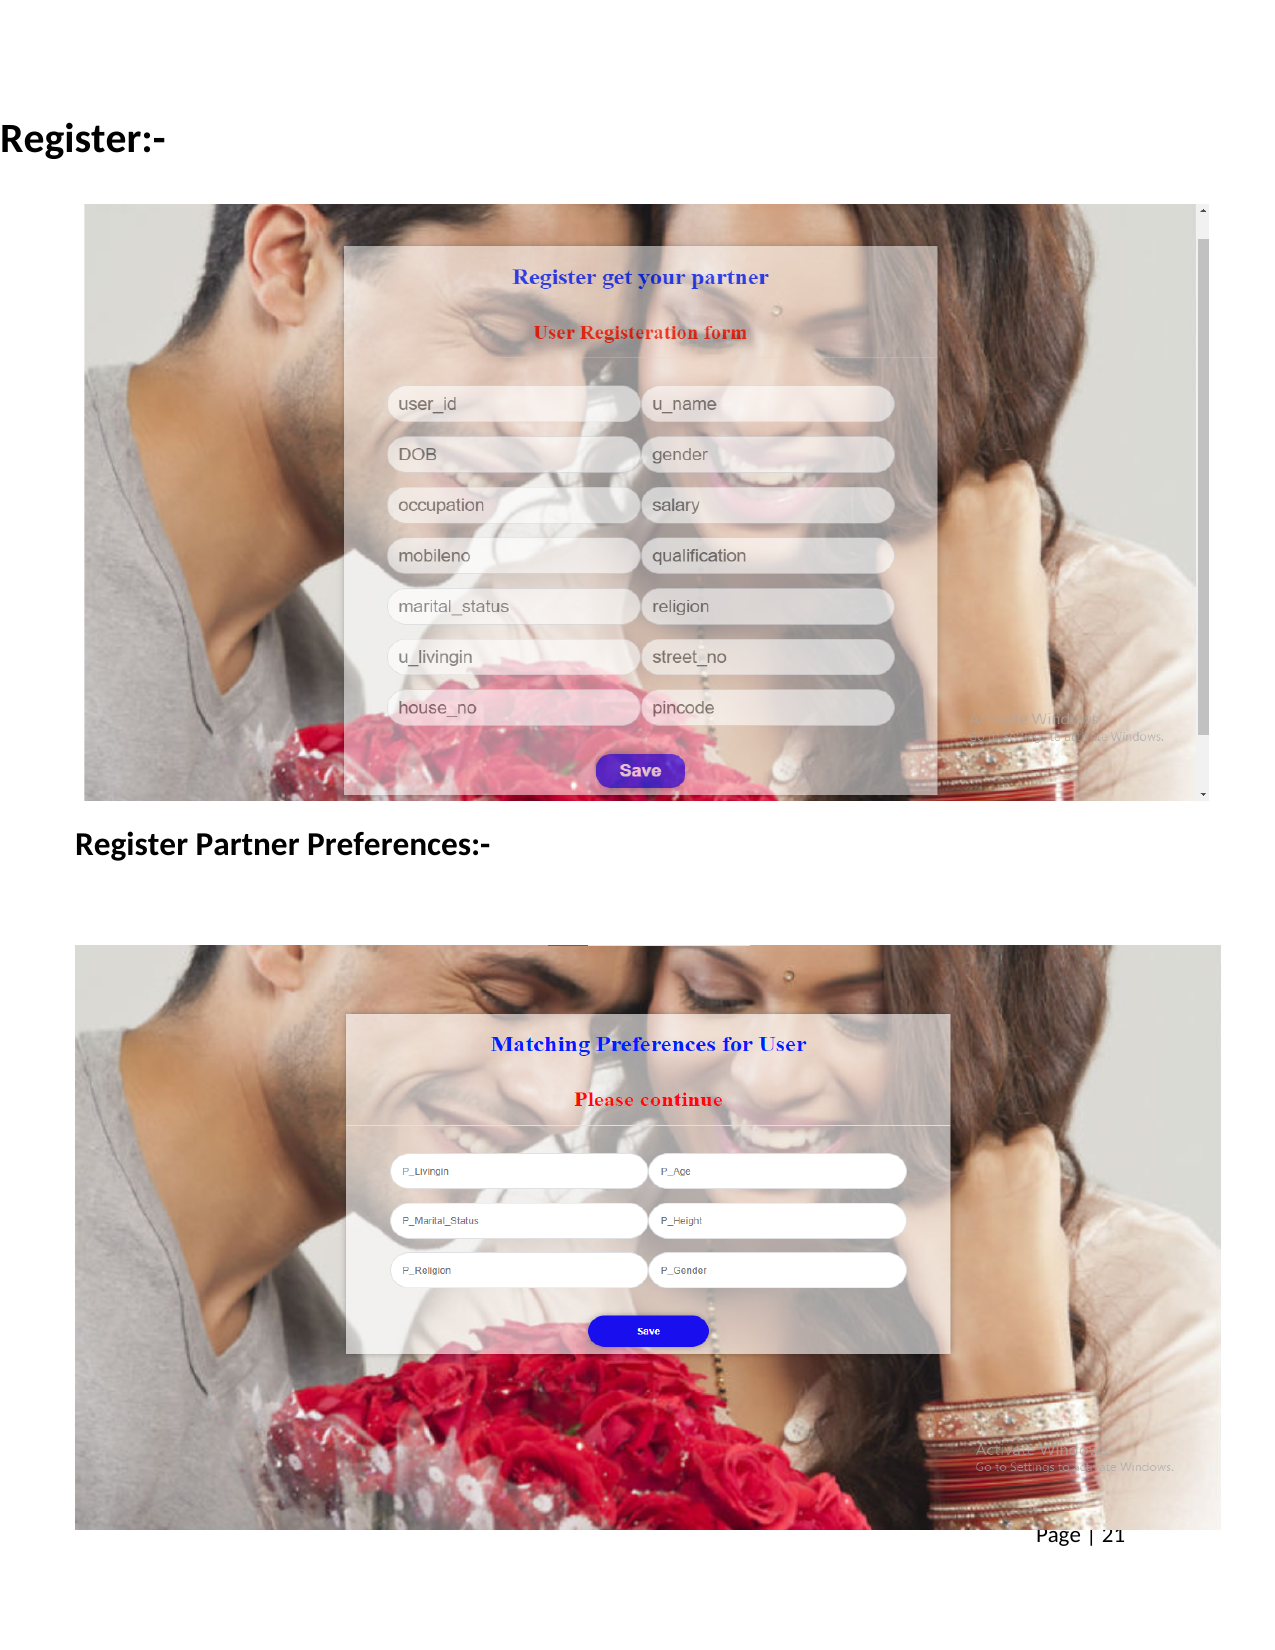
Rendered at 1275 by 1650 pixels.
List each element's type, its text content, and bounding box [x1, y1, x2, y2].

text Register:- [0, 112, 1264, 163]
picture [84, 204, 1210, 801]
picture [75, 945, 1221, 1530]
text Register Partner Preferences:- [0, 823, 1264, 864]
